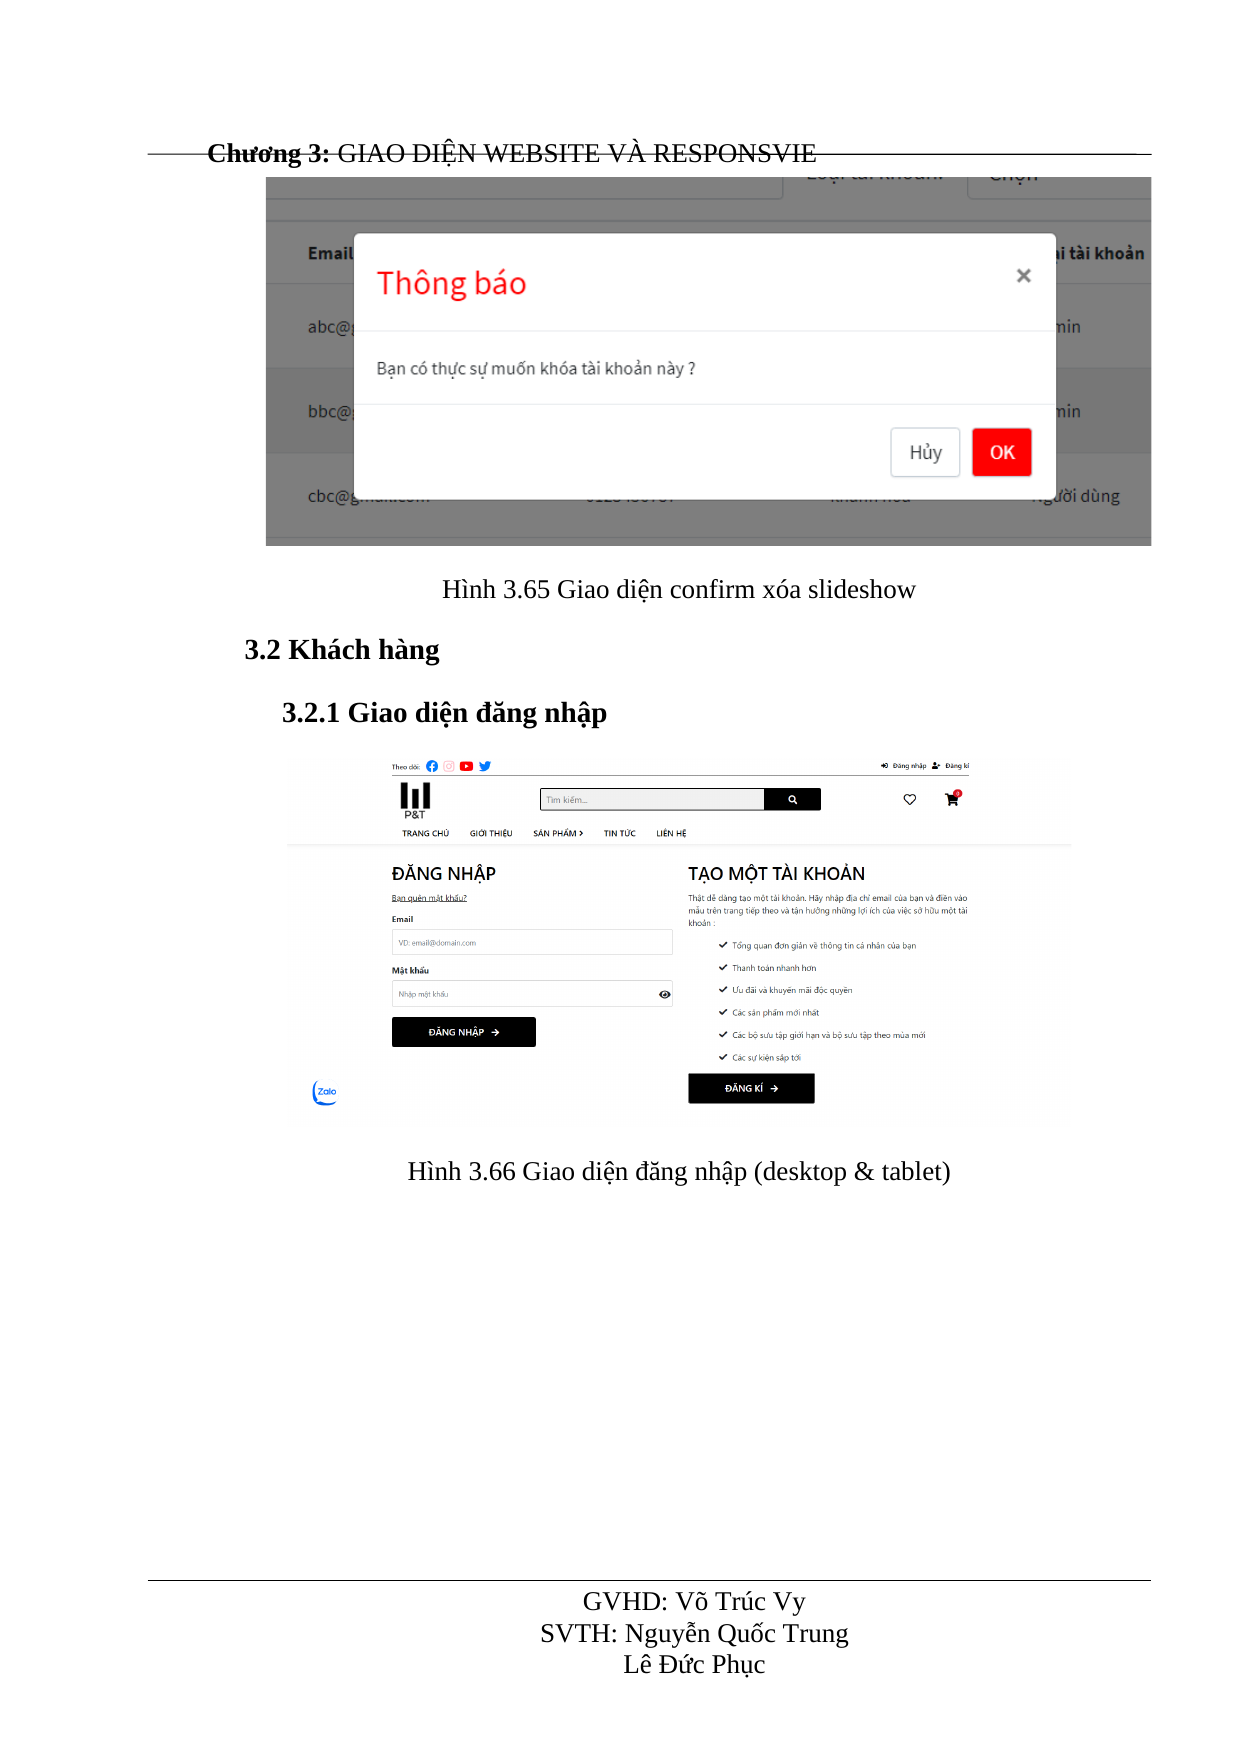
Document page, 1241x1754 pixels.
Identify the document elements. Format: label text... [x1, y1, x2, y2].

subtitle Giao diện đăng nhập [282, 695, 1092, 729]
picture [265, 177, 1152, 546]
picture [287, 758, 1072, 1127]
subtitle Khách hàng [244, 632, 1092, 666]
